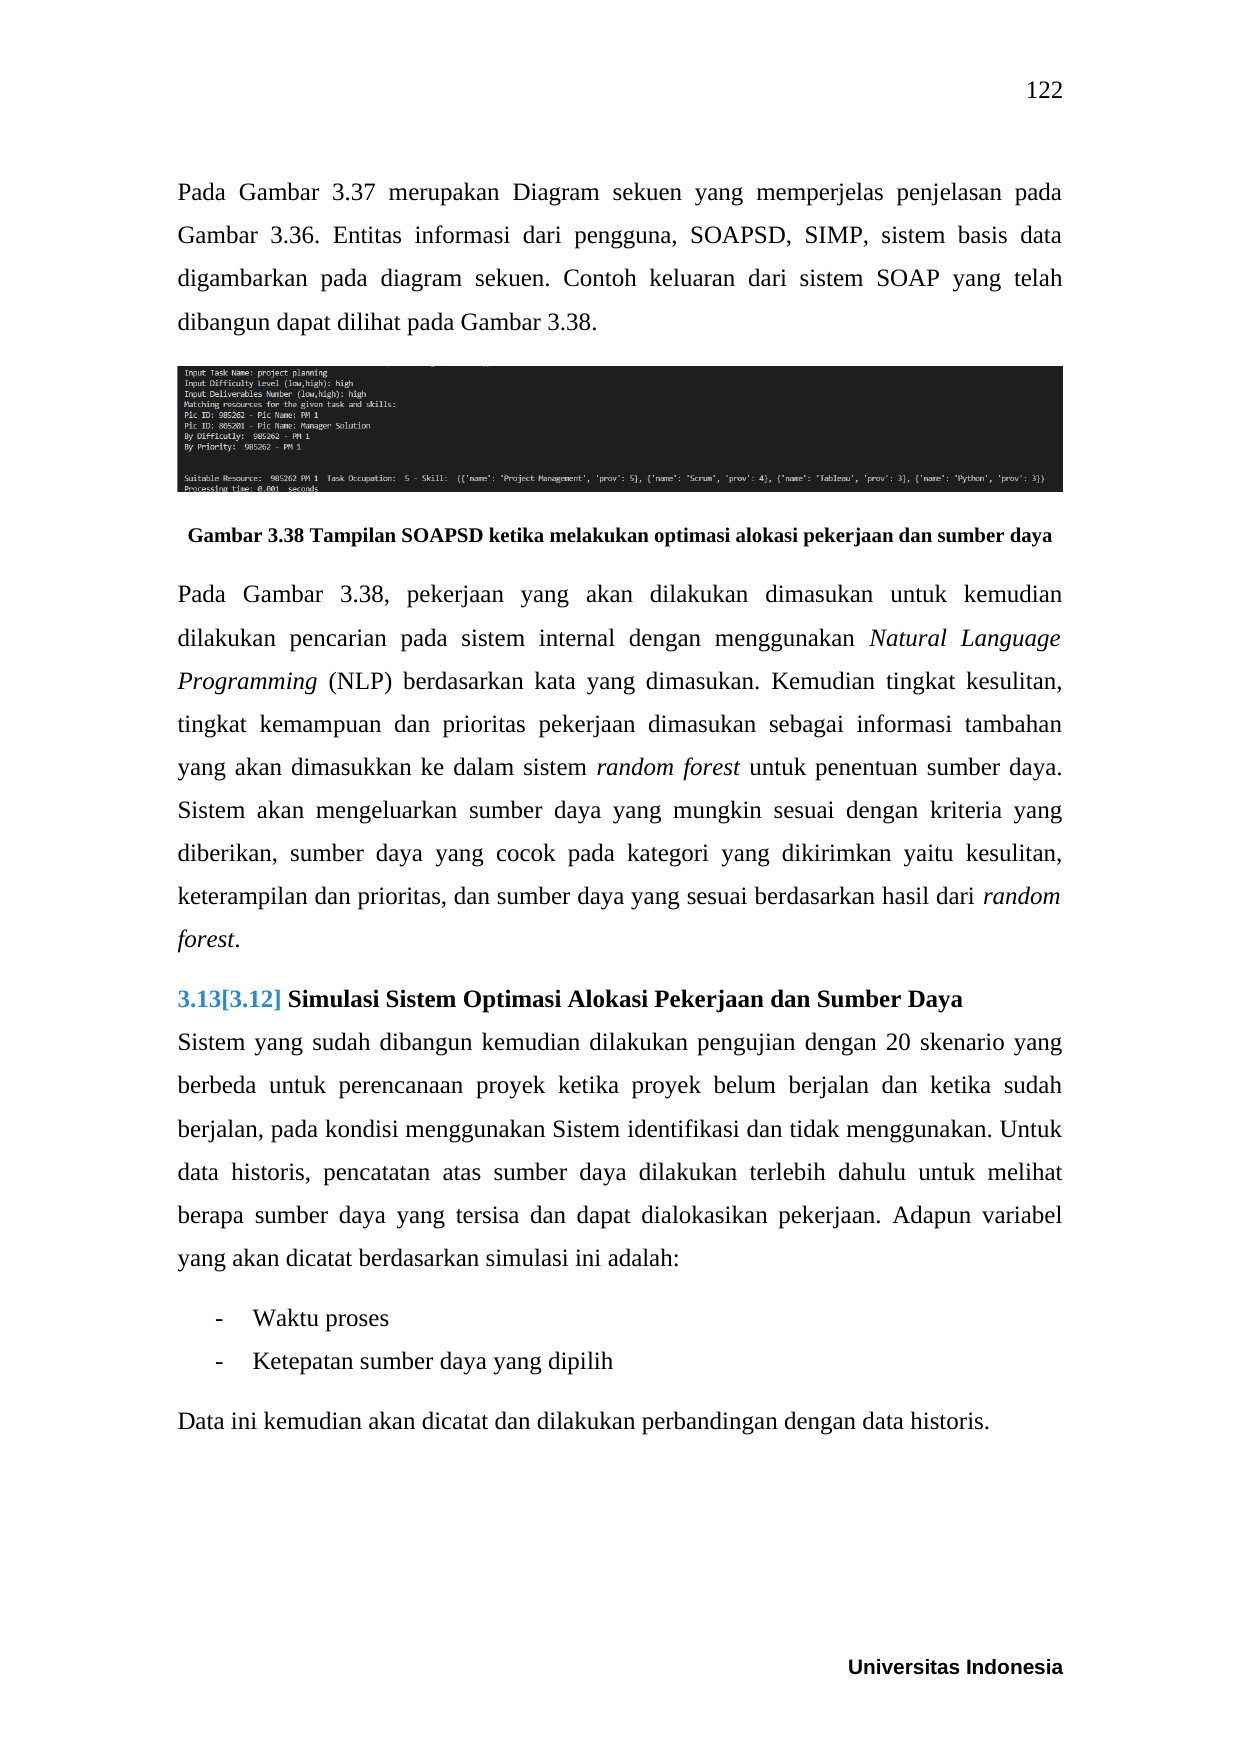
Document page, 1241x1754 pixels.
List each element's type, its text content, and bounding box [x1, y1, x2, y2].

picture [177, 366, 1063, 492]
text Sistem yang sudah dibangun kemudian dilakukan pengujian dengan 20 skenario yang berbeda untuk perencanaan proyek ketika proyek belum berjalan dan ketika sudah berjalan, pada kondisi menggunakan Sistem identifikasi dan tidak menggunakan. Untuk data historis, pencatatan atas sumber daya dilakukan terlebih dahulu untuk melihat berapa sumber daya yang tersisa dan dapat dialokasikan pekerjaan. Adapun variabel yang akan dicatat berdasarkan simulasi ini adalah: [177, 1027, 1063, 1272]
text Data ini kemudian akan dicatat dan dilakukan perbandingan dengan data historis. [177, 1406, 1063, 1434]
list Ketepatan sumber daya yang dipilih [215, 1346, 1063, 1375]
list Waktu proses [215, 1303, 1063, 1332]
subtitle Simulasi Sistem Optimasi Alokasi Pekerjaan dan Sumber Daya [177, 984, 1063, 1013]
